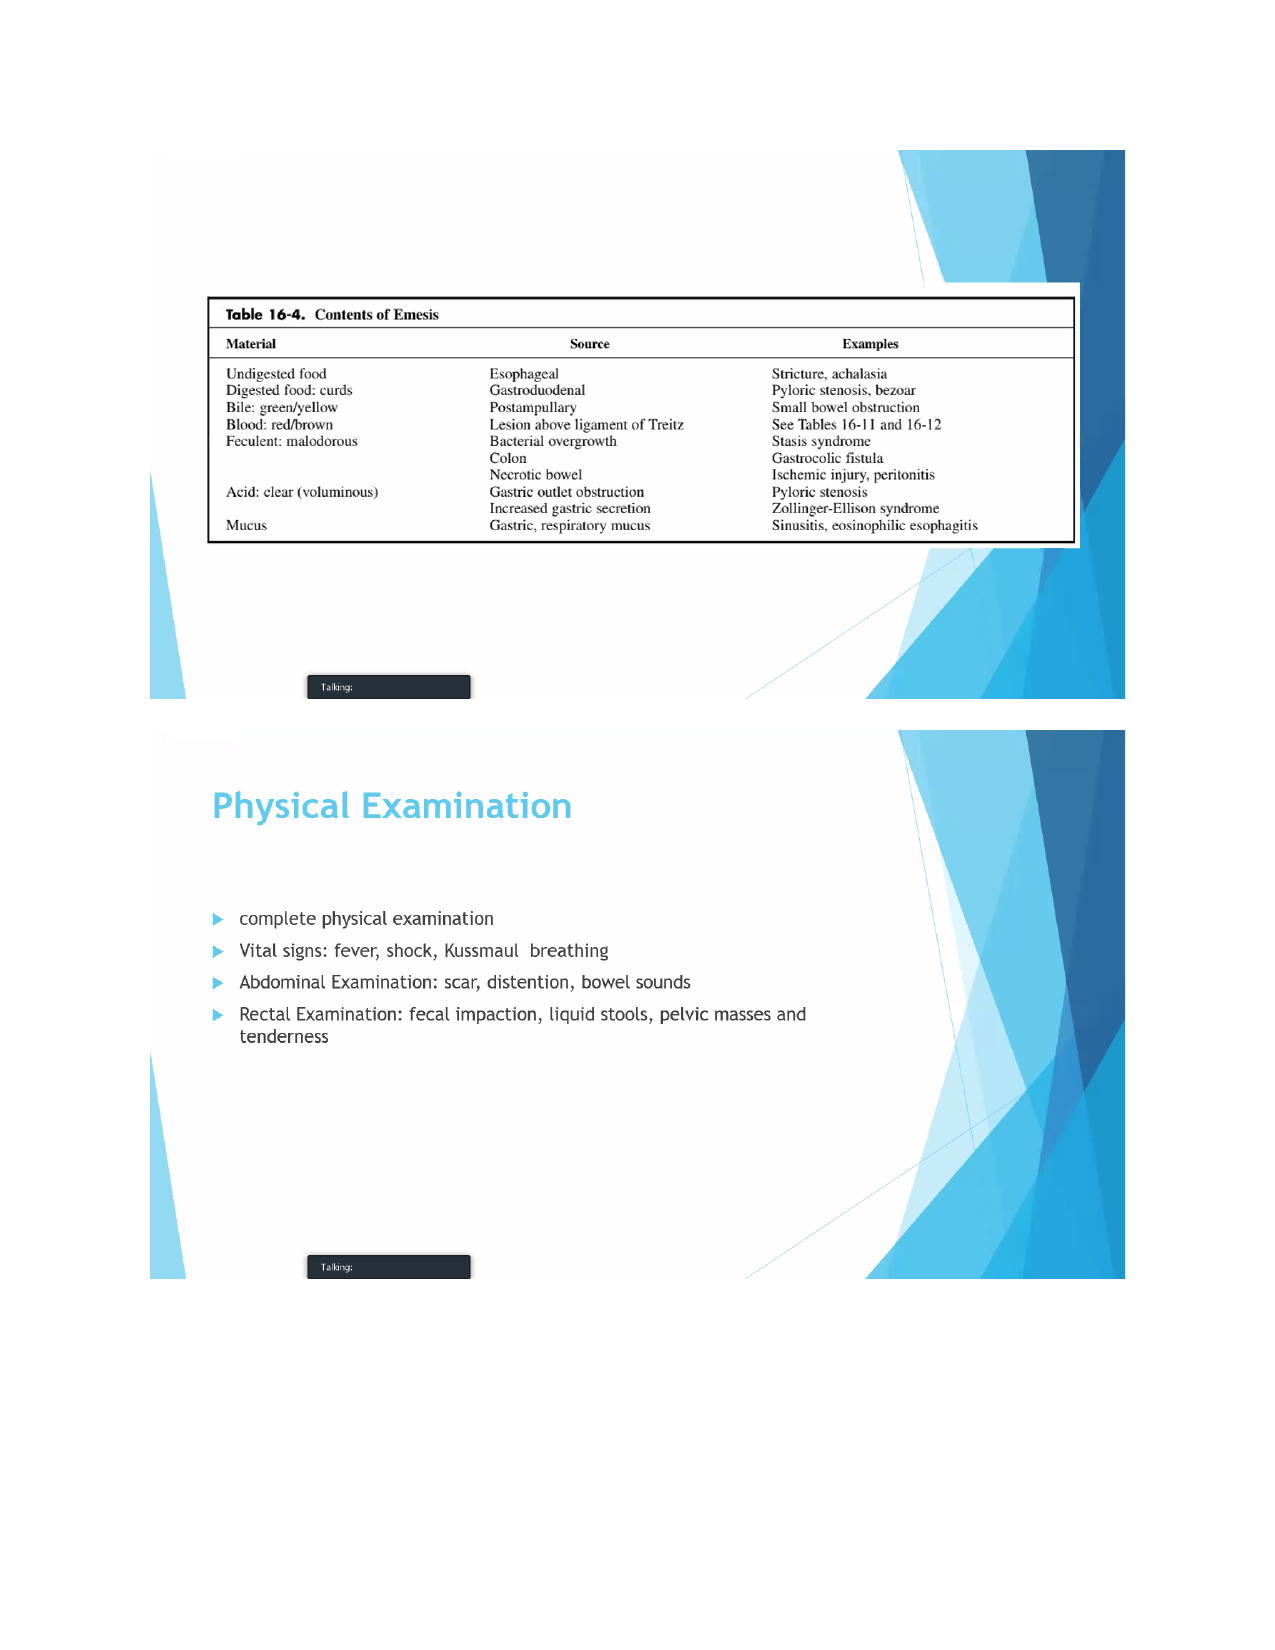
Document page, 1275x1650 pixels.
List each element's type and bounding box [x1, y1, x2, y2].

picture [150, 150, 1125, 699]
picture [150, 730, 1125, 1279]
